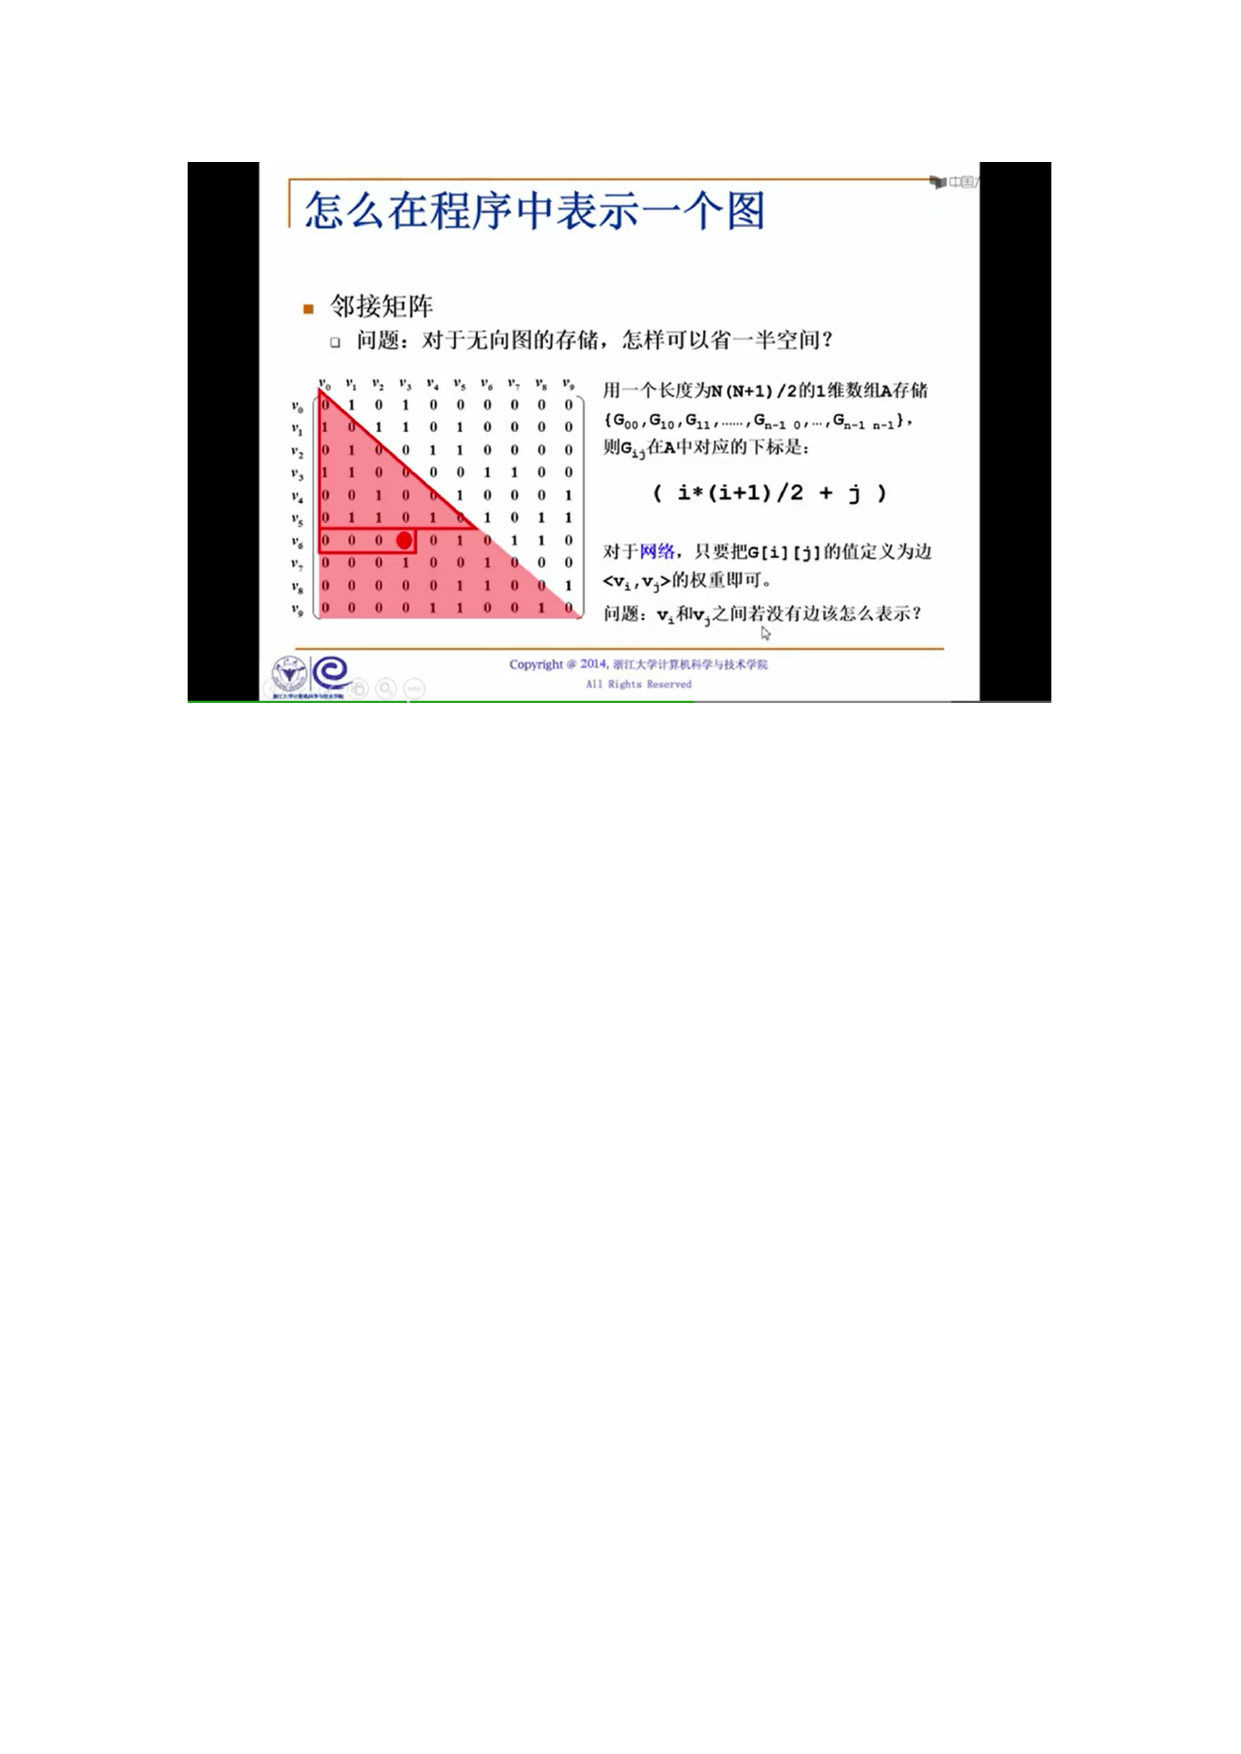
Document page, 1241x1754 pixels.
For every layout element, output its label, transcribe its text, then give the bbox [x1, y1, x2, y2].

picture [187, 162, 1052, 703]
